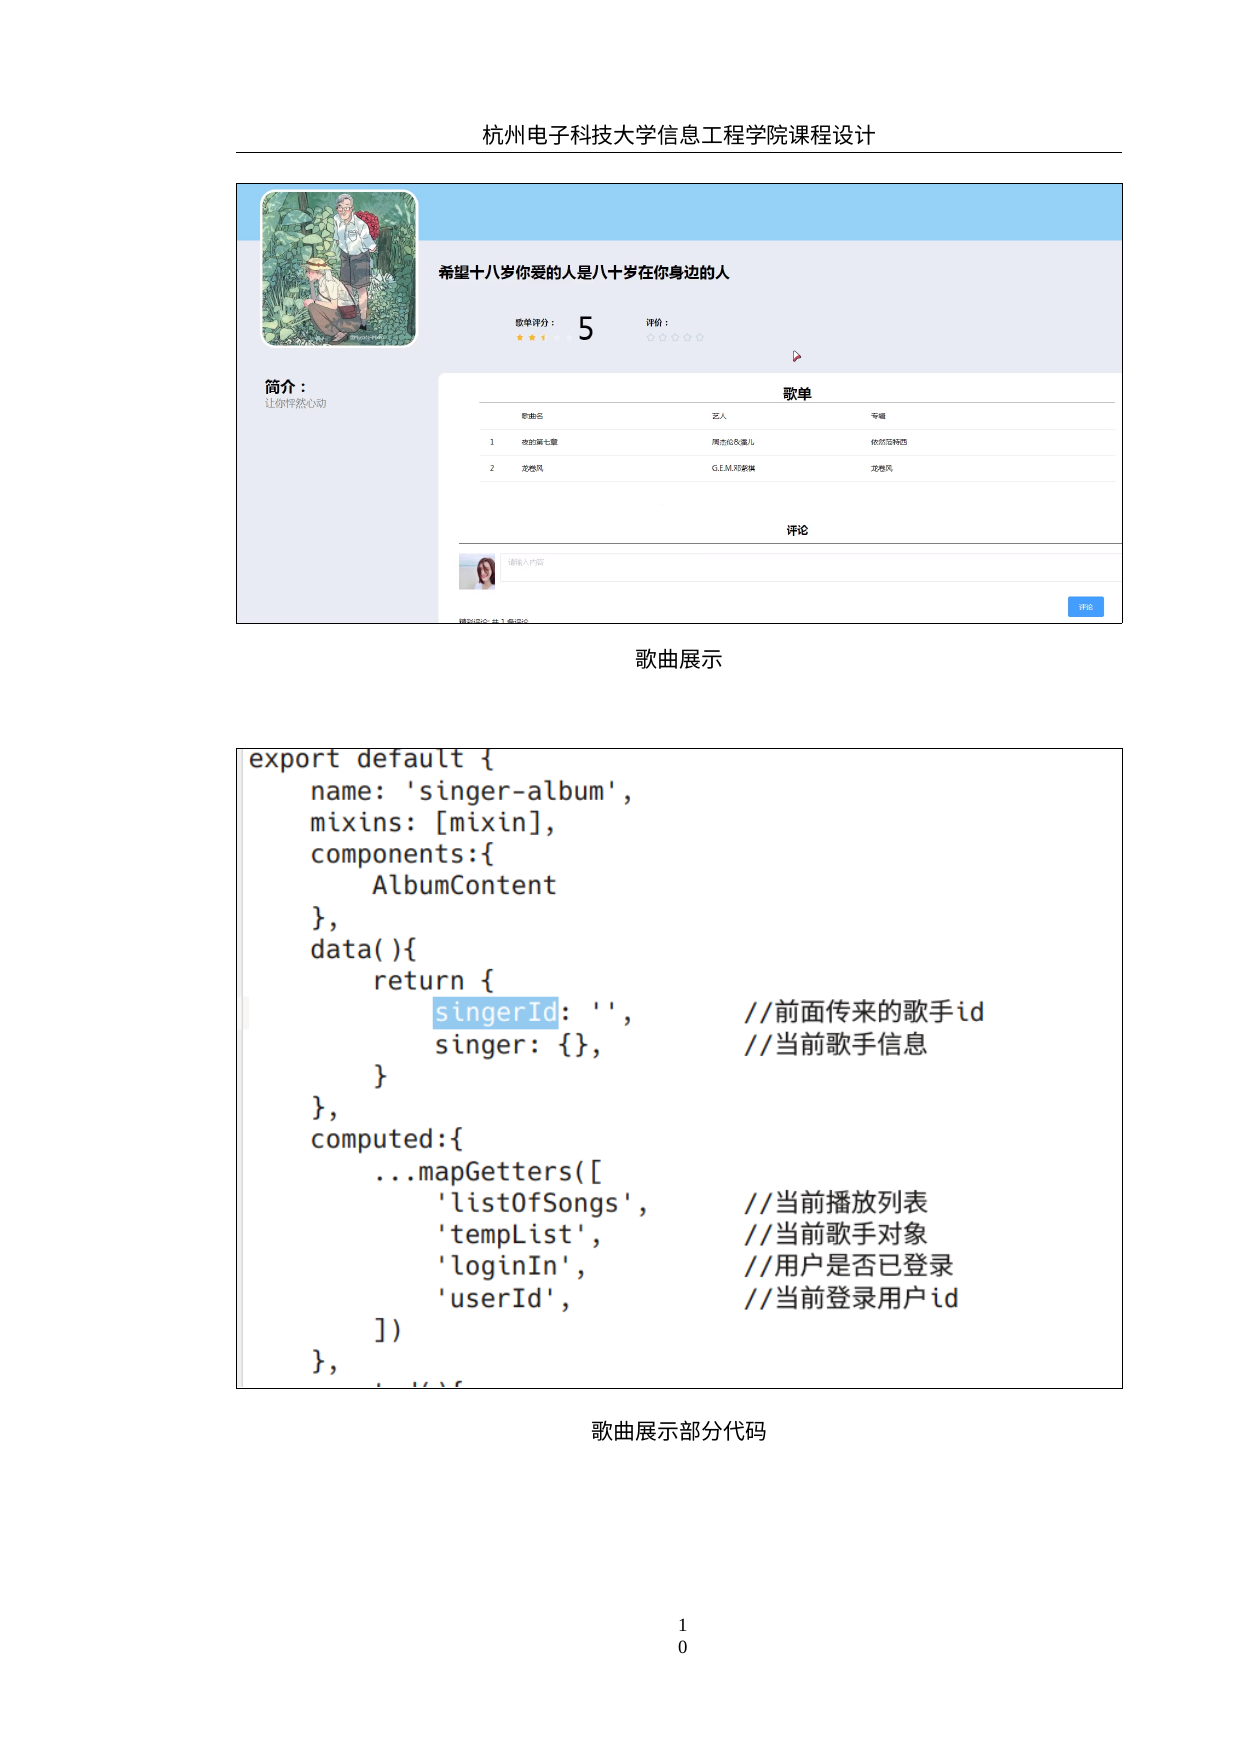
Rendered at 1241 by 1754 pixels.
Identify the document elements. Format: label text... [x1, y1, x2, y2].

picture [237, 184, 1122, 623]
text 歌曲展示 [236, 624, 1122, 688]
text 歌曲展示部分代码 [236, 1389, 1122, 1460]
picture [237, 749, 1121, 1387]
